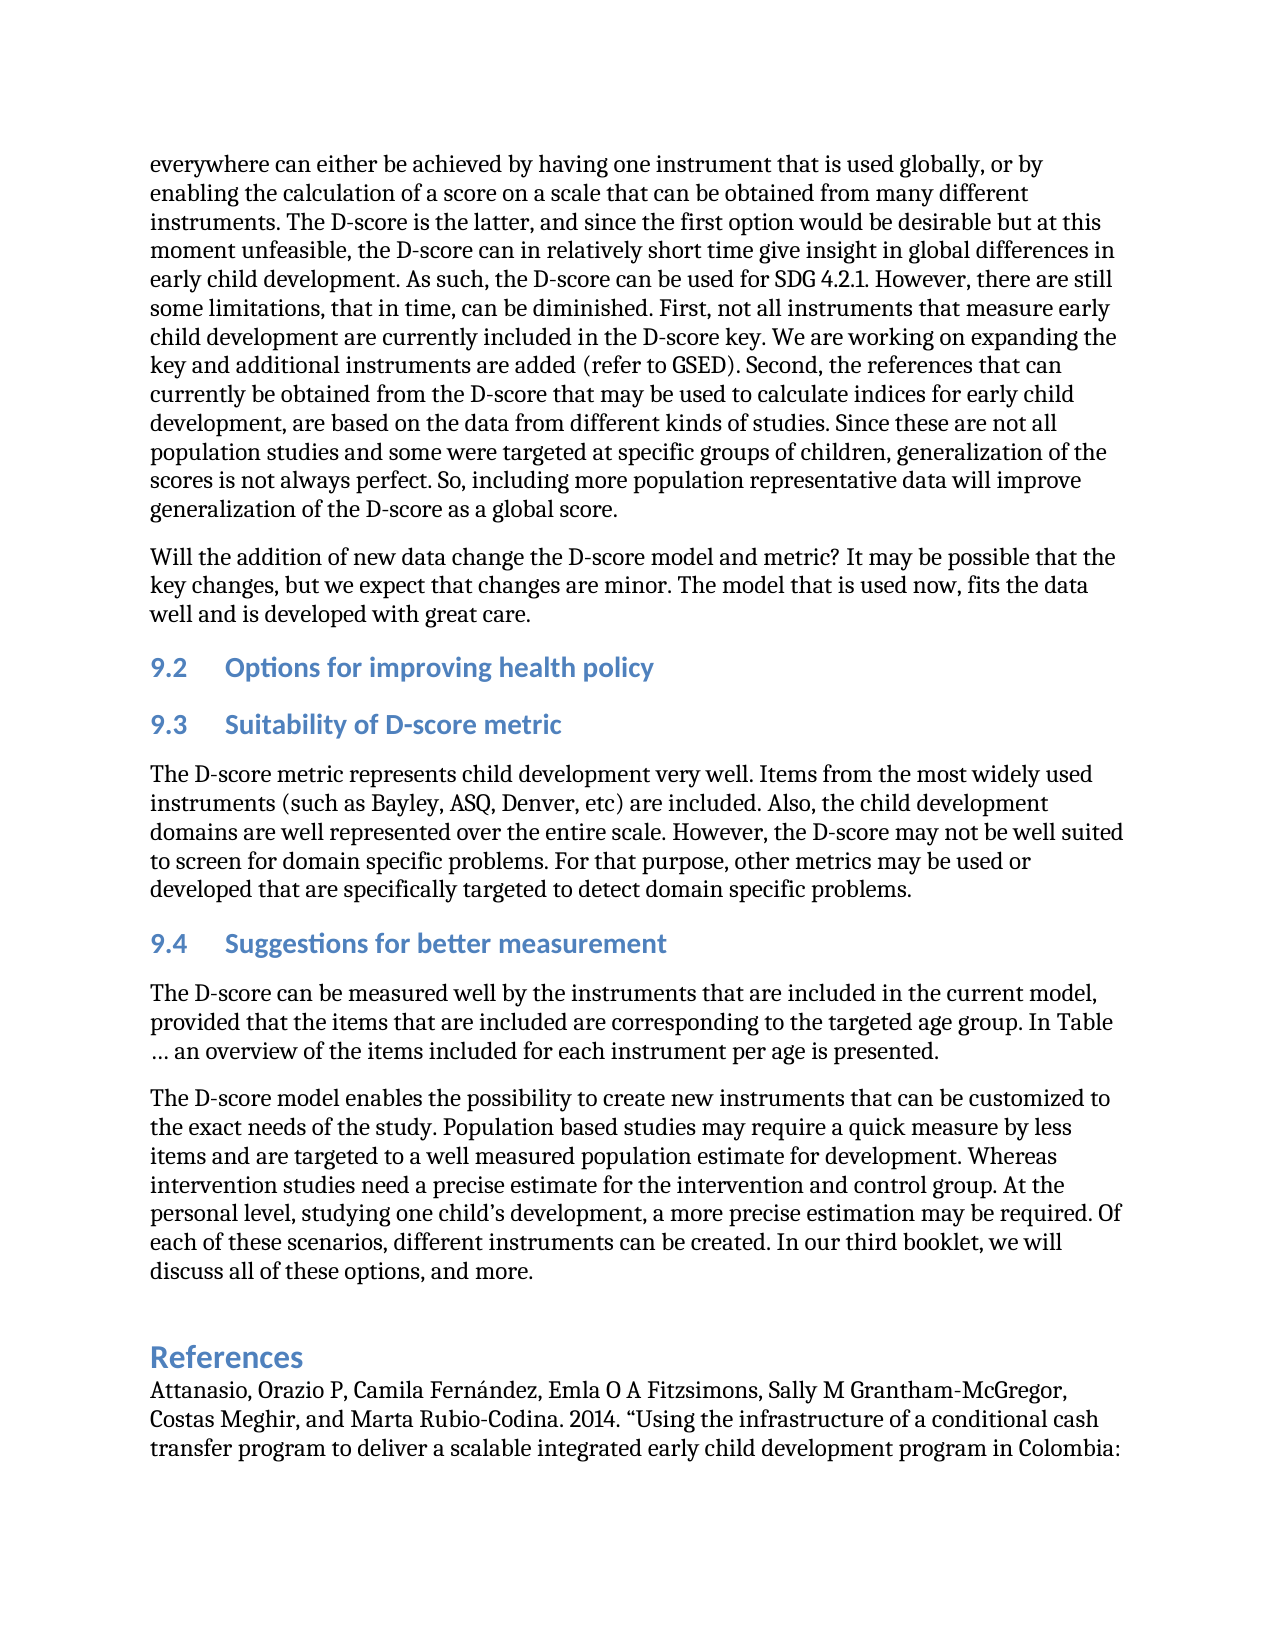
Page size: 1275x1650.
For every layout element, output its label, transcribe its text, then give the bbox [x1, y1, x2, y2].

text Will the addition of new data change the D-score model and metric? It may be possible that the key changes, but we expect that changes are minor. The model that is used now, fits the data well and is developed with great care. [150, 542, 1125, 629]
subtitle References [150, 1336, 1125, 1376]
text The D-score can be measured well by the instruments that are included in the current model, provided that the items that are included are corresponding to the targeted age group. In Table … an overview of the items included for each instrument per age is presented. [150, 979, 1125, 1066]
text The D-score model enables the possibility to create new instruments that can be customized to the exact needs of the study. Population based studies may require a quick measure by less items and are targeted to a well measured population estimate for development. Whereas intervention studies need a precise estimate for the intervention and control group. At the personal level, studying one child’s development, a more precise estimation may be required. Of each of these scenarios, different instruments can be created. In our third booklet, we will discuss all of these options, and more. [150, 1084, 1125, 1286]
subtitle 9.3 Suitability of D-score metric [150, 706, 1125, 742]
subtitle 9.2 Options for improving health policy [150, 649, 1125, 685]
subtitle 9.4 Suggestions for better measurement [150, 925, 1125, 961]
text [150, 150, 1125, 524]
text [150, 1376, 1125, 1463]
text The D-score metric represents child development very well. Items from the most widely used instruments (such as Bayley, ASQ, Denver, etc) are included. Also, the child development domains are well represented over the entire scale. However, the D-score may not be well suited to screen for domain specific problems. For that purpose, other metrics may be used or developed that are specifically targeted to detect domain specific problems. [150, 760, 1125, 904]
